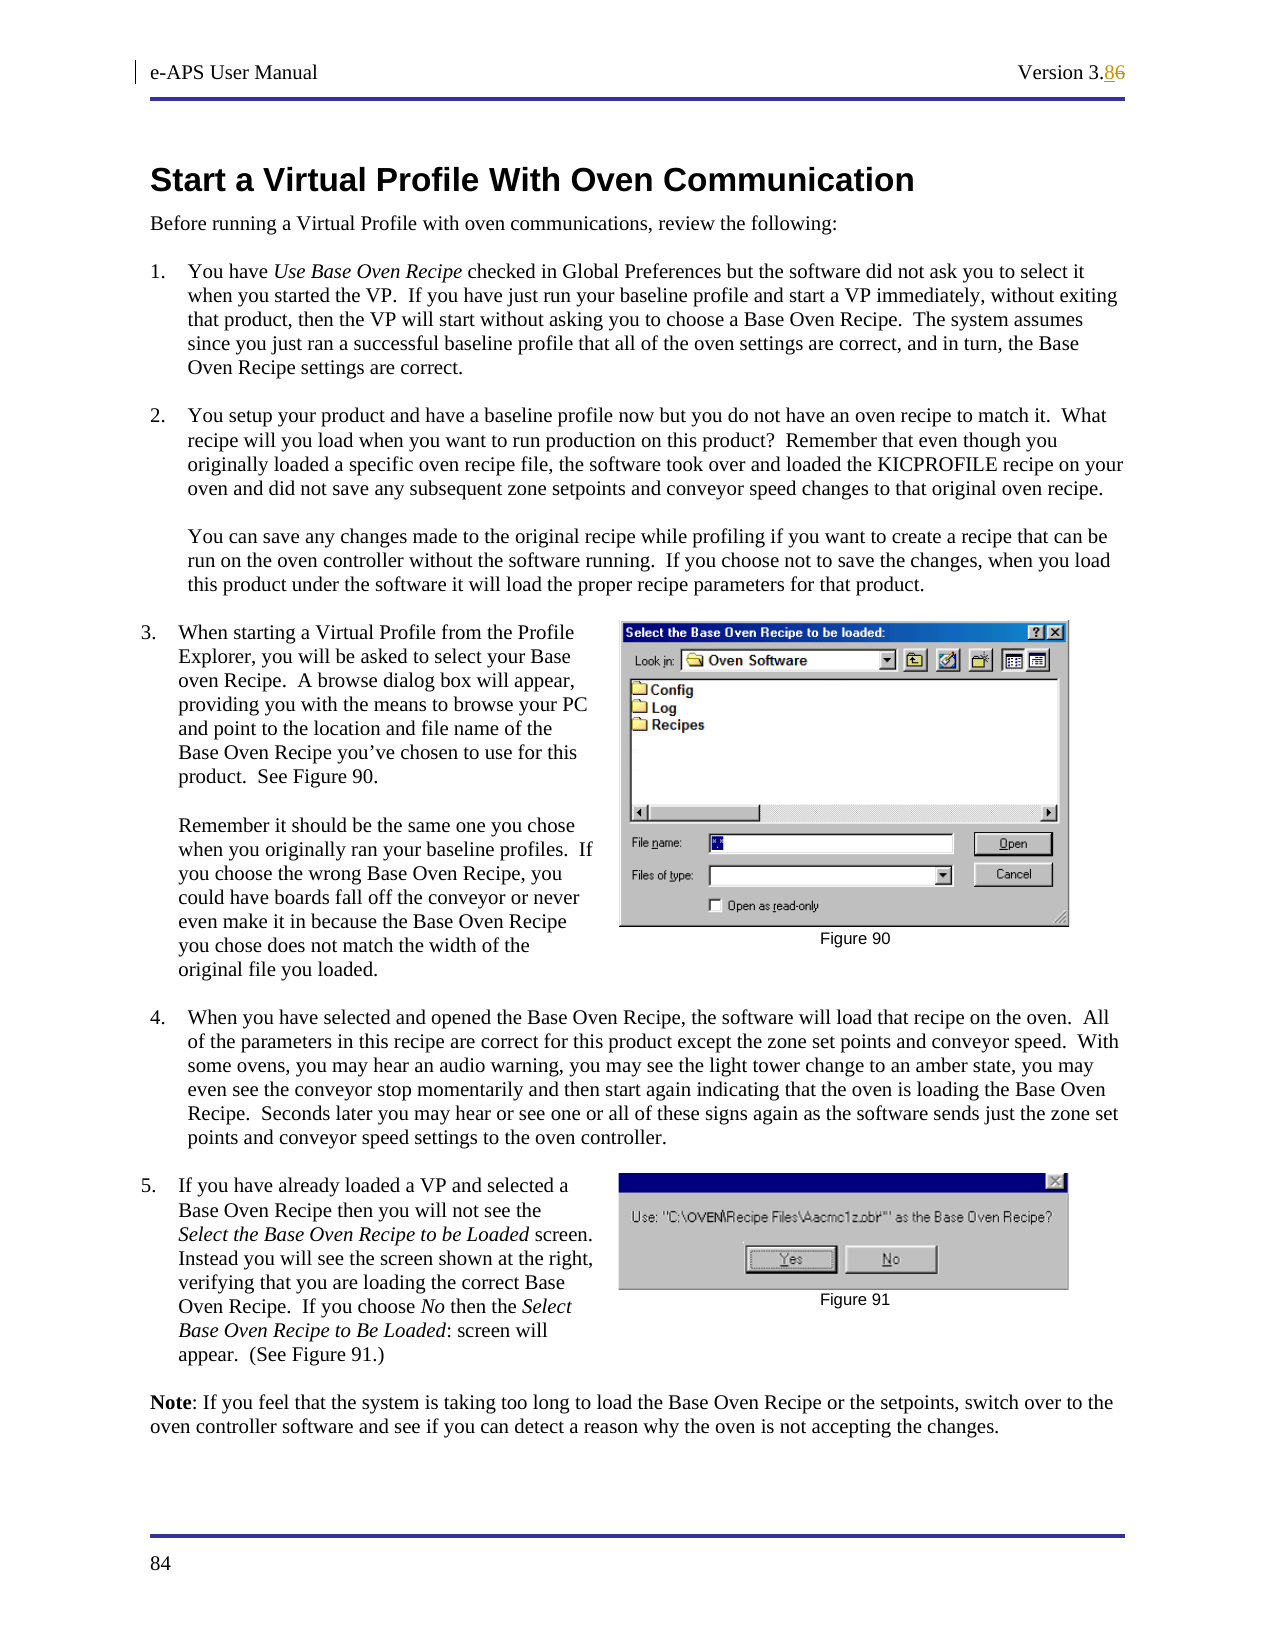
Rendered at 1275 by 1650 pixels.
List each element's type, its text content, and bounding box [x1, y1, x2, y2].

picture [618, 1173, 1069, 1290]
subtitle Start a Virtual Profile With Oven Communication [150, 160, 1125, 198]
picture [619, 620, 1070, 927]
list When you have selected and opened the Base Oven Recipe, the software will load that recipe on the oven. All of the parameters in this recipe are correct for this product except the zone set points and conveyor speed. With some ovens, you may hear an audio warning, you may see the light tower change to an amber state, you may even see the conveyor stop momentarily and then start again indicating that the oven is loading the Base Oven Recipe. Seconds later you may hear or see one or all of these signs again as the software sends just the zone set points and conveyor speed settings to the oven controller. [150, 1005, 1125, 1149]
table_header If you have already loaded a VP and selected a Base Oven Recipe then you will not see the Select the Base Oven Recipe to be Loaded screen. Instead you will see the screen shown at the right, verifying that you are loading the correct Base Oven Recipe. If you choose No then the Select Base Oven Recipe to Be Loaded: screen will appear. (See Figure 91.) [129, 1174, 607, 1366]
text Note: If you feel that the system is taking too long to load the Base Oven Recipe or the setpoints, switch over to the oven controller software and see if you can detect a reason why the oven is not accepting the changes. [150, 1390, 1125, 1438]
list You setup your product and have a baseline profile now but you do not have an oven recipe to match it. What recipe will you load when you want to run production on this product? Remember that even though you originally loaded a specific oven recipe file, the software took over and loaded the KICPROFILE recipe on your oven and did not save any subsequent zone setpoints and conveyor speed changes to that original oven recipe. [150, 403, 1125, 500]
list You can save any changes made to the original recipe while profiling if you want to create a recipe that can be run on the oven controller without the software running. If you choose not to save the changes, when you load this product under the software it will load the proper recipe parameters for that product. [187, 524, 1125, 596]
list You have Use Base Oven Recipe checked in Global Preferences but the software did not ask you to select it when you started the VP. If you have just run your baseline profile and start a VP immediately, without exiting that product, then the VP will start without asking you to choose a Base Oven Recipe. The system assumes since you just ran a successful baseline profile that all of the oven settings are correct, and in turn, the Base Oven Recipe settings are correct. [150, 259, 1125, 379]
table_header Figure 90 [608, 620, 1102, 981]
table_header When starting a Virtual Profile from the Profile Explorer, you will be asked to select your Base oven Recipe. A browse dialog box will appear, providing you with the means to browse your PC and point to the location and file name of the Base Oven Recipe you’ve chosen to use for this product. See Figure 90. Remember it should be the same one you chose when you originally ran your baseline profiles. If you choose the wrong Base Oven Recipe, you could have boards fall off the conveyor or never even make it in because the Base Oven Recipe you chose does not match the width of the original file you loaded. [129, 620, 608, 981]
text Before running a Virtual Profile with oven communications, review the following: [150, 211, 1125, 235]
table_header Figure 91 [607, 1174, 1102, 1366]
